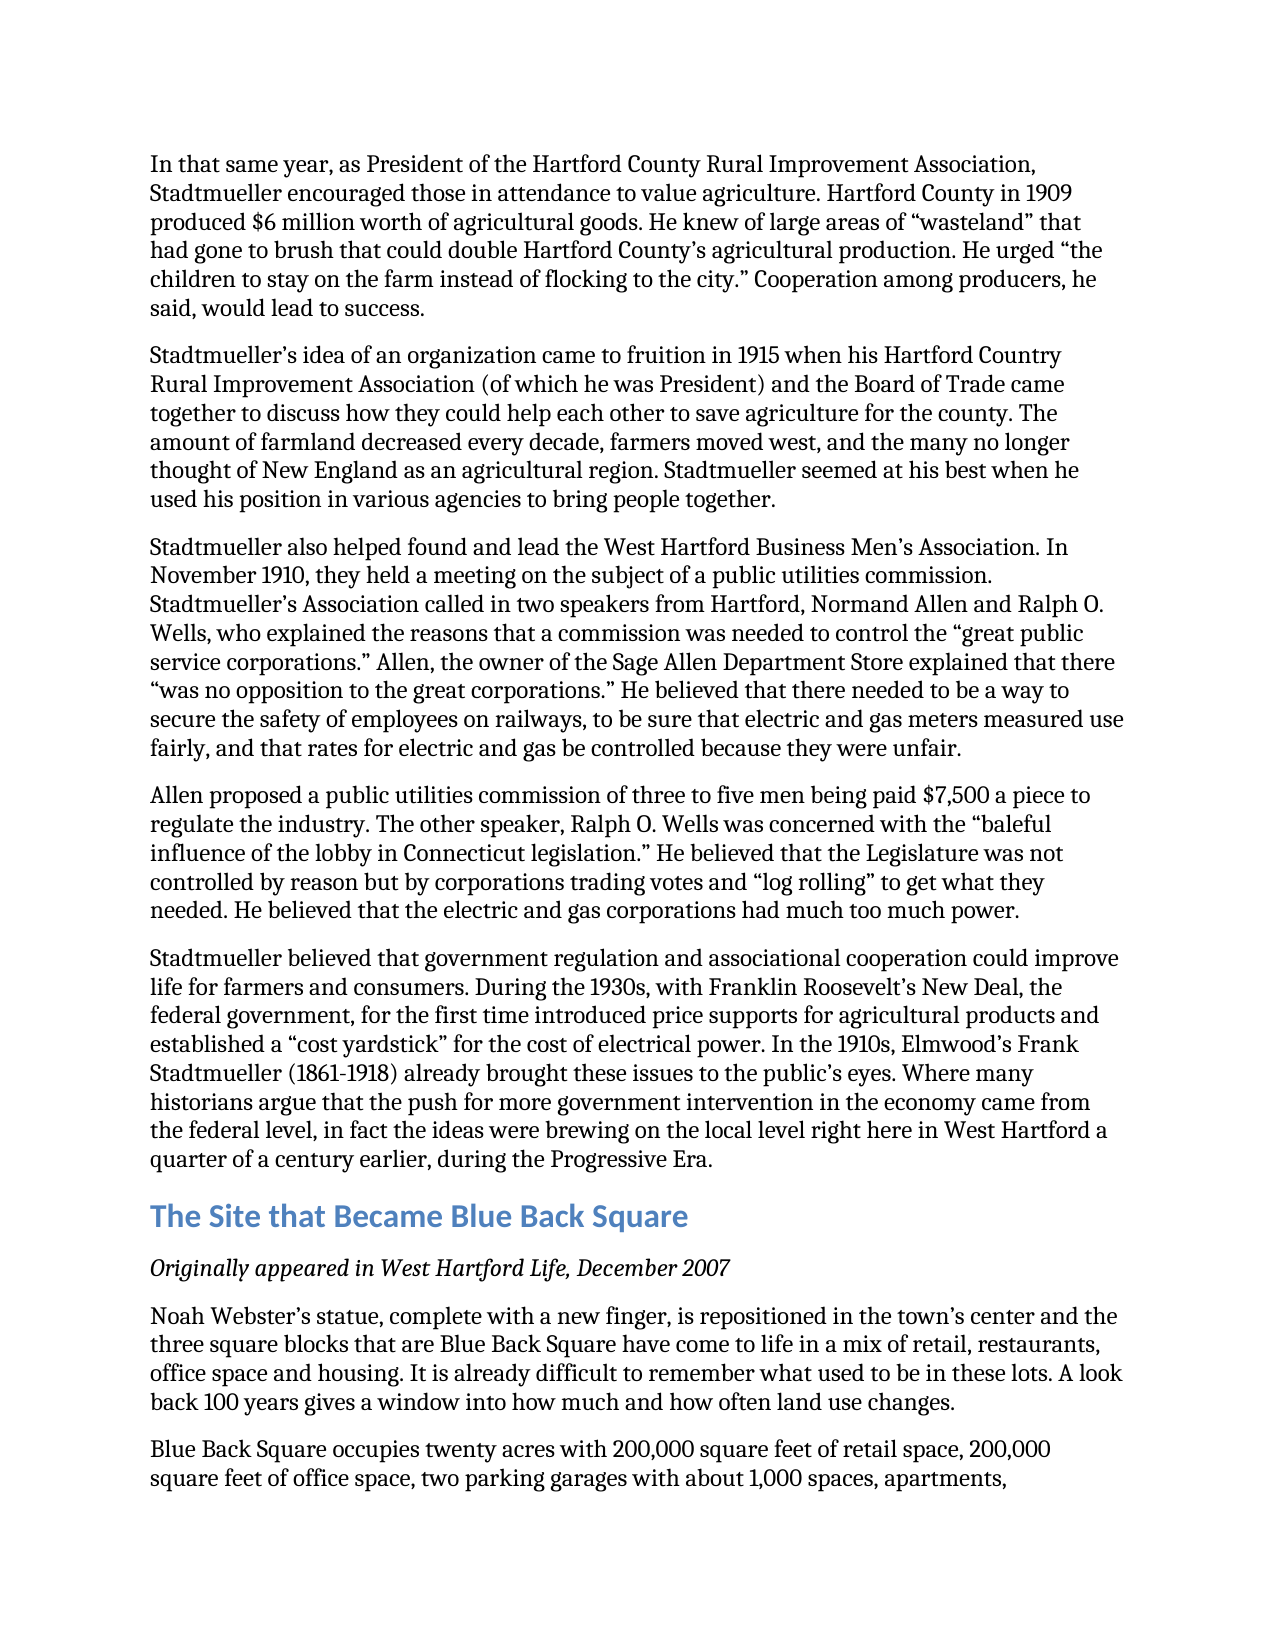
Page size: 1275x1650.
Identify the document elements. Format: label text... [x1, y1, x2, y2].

text Stadtmueller also helped found and lead the West Hartford Business Men’s Association. In November 1910, they held a meeting on the subject of a public utilities commission. Stadtmueller’s Association called in two speakers from Hartford, Normand Allen and Ralph O. Wells, who explained the reasons that a commission was needed to control the “great public service corporations.” Allen, the owner of the Sage Allen Department Store explained that there “was no opposition to the great corporations.” He believed that there needed to be a way to secure the safety of employees on railways, to be sure that electric and gas meters measured use fairly, and that rates for electric and gas be controlled because they were unfair. [150, 532, 1125, 762]
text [150, 1435, 1125, 1493]
subtitle The Site that Became Blue Back Square [150, 1194, 1125, 1235]
text Stadtmueller’s idea of an organization came to fruition in 1915 when his Hartford Country Rural Improvement Association (of which he was President) and the Board of Trade came together to discuss how they could help each other to save agriculture for the county. The amount of farmland decreased every decade, farmers moved west, and the many no longer thought of New England as an agricultural region. Stadtmueller seemed at his best when he used his position in various agencies to bring people together. [150, 341, 1125, 514]
text Stadtmueller believed that government regulation and associational cooperation could improve life for farmers and consumers. During the 1930s, with Franklin Roosevelt’s New Deal, the federal government, for the first time introduced price supports for agricultural products and established a “cost yardstick” for the cost of electrical power. In the 1910s, Elmwood’s Frank Stadtmueller (1861-1918) already brought these issues to the public’s eyes. Where many historians argue that the push for more government intervention in the economy came from the federal level, in fact the ideas were brewing on the local level right here in West Hartford a quarter of a century earlier, during the Progressive Era. [150, 944, 1125, 1174]
text Originally appeared in West Hartford Life, December 2007 [150, 1254, 1125, 1283]
text Allen proposed a public utilities commission of three to five men being paid $7,500 a piece to regulate the industry. The other speaker, Ralph O. Wells was concerned with the “baleful influence of the lobby in Connecticut legislation.” He believed that the Legislature was not controlled by reason but by corporations trading votes and “log rolling” to get what they needed. He believed that the electric and gas corporations had much too much power. [150, 781, 1125, 925]
text Noah Webster’s statue, complete with a new finger, is repositioned in the town’s center and the three square blocks that are Blue Back Square have come to life in a mix of retail, restaurants, office space and housing. It is already difficult to remember what used to be in these lots. A look back 100 years gives a window into how much and how often land use changes. [150, 1302, 1125, 1417]
text In that same year, as President of the Hartford County Rural Improvement Association, Stadtmueller encouraged those in attendance to value agriculture. Hartford County in 1909 produced $6 million worth of agricultural goods. He knew of large areas of “wasteland” that had gone to brush that could double Hartford County’s agricultural production. He urged “the children to stay on the farm instead of flocking to the city.” Cooperation among producers, he said, would lead to success. [150, 150, 1125, 322]
